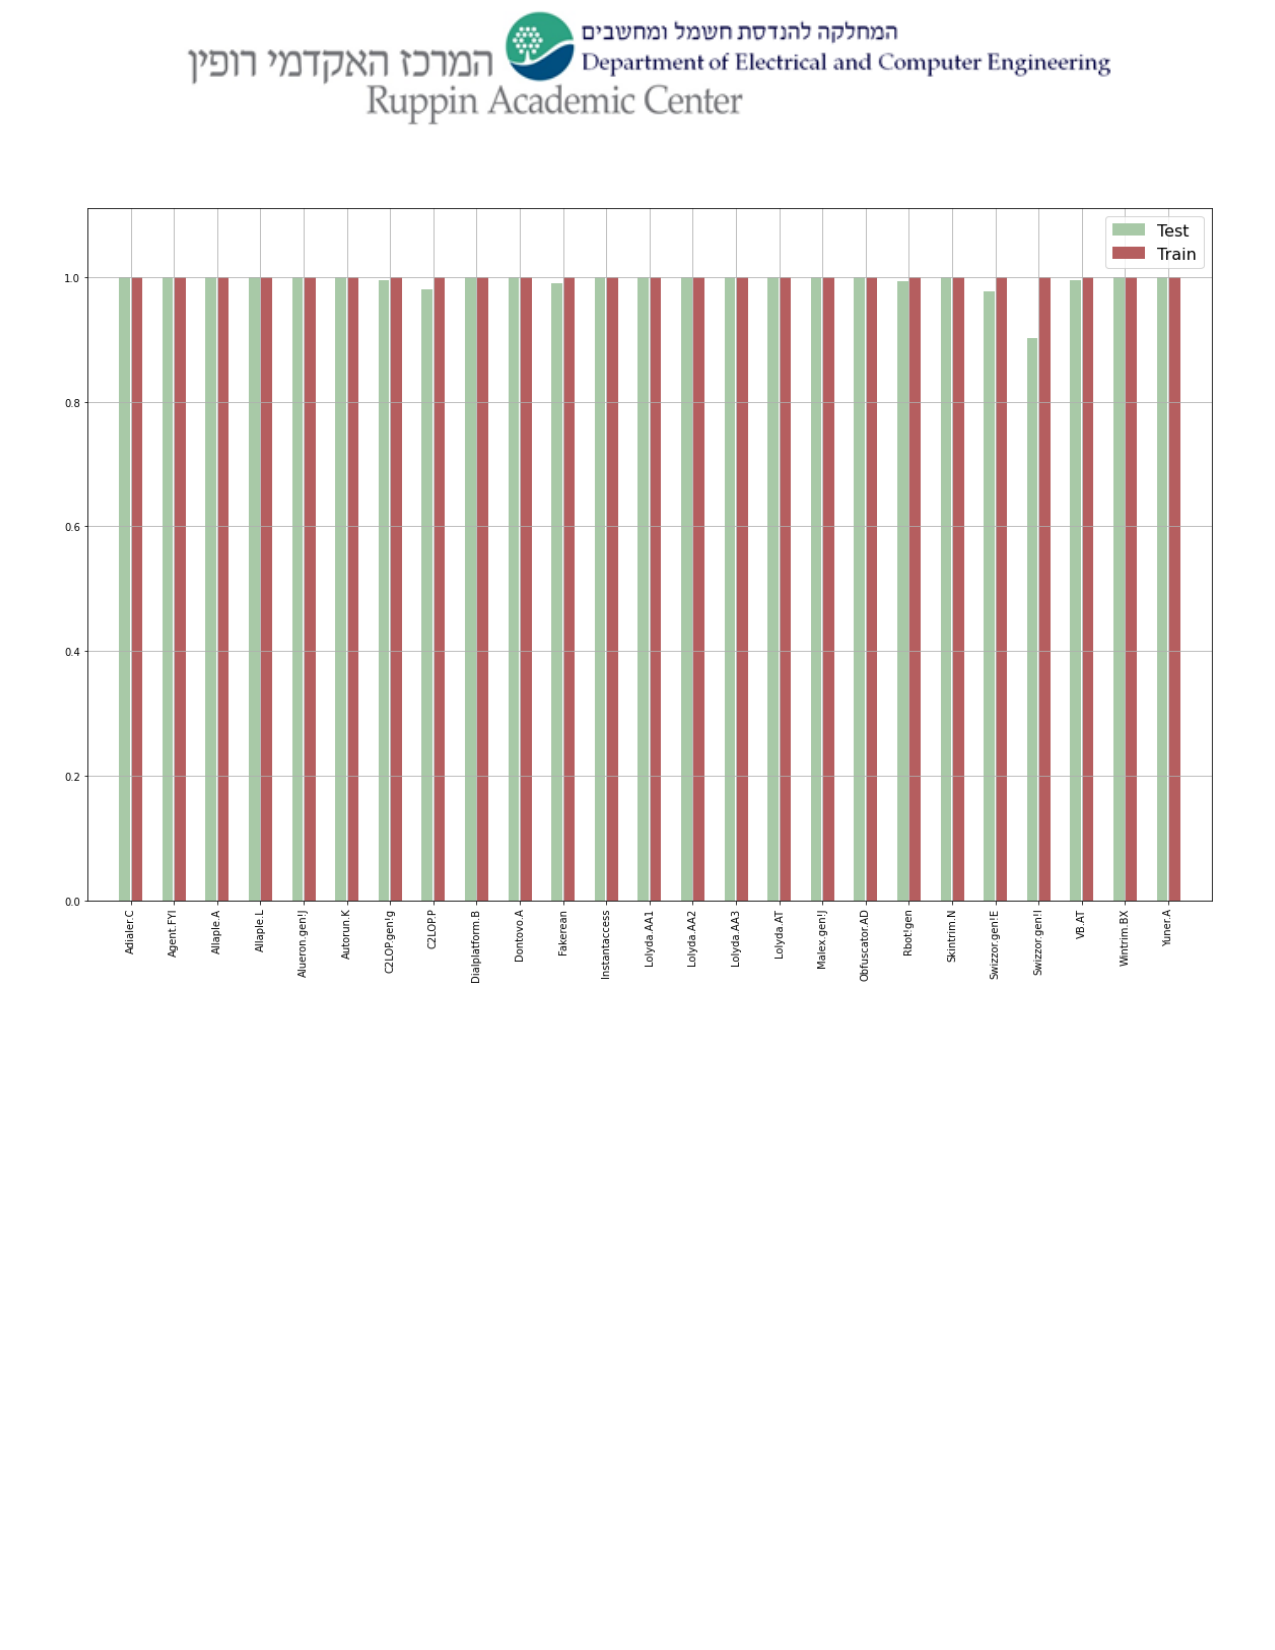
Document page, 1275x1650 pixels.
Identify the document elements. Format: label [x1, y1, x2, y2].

picture [150, 9, 1125, 128]
picture [57, 202, 1218, 988]
